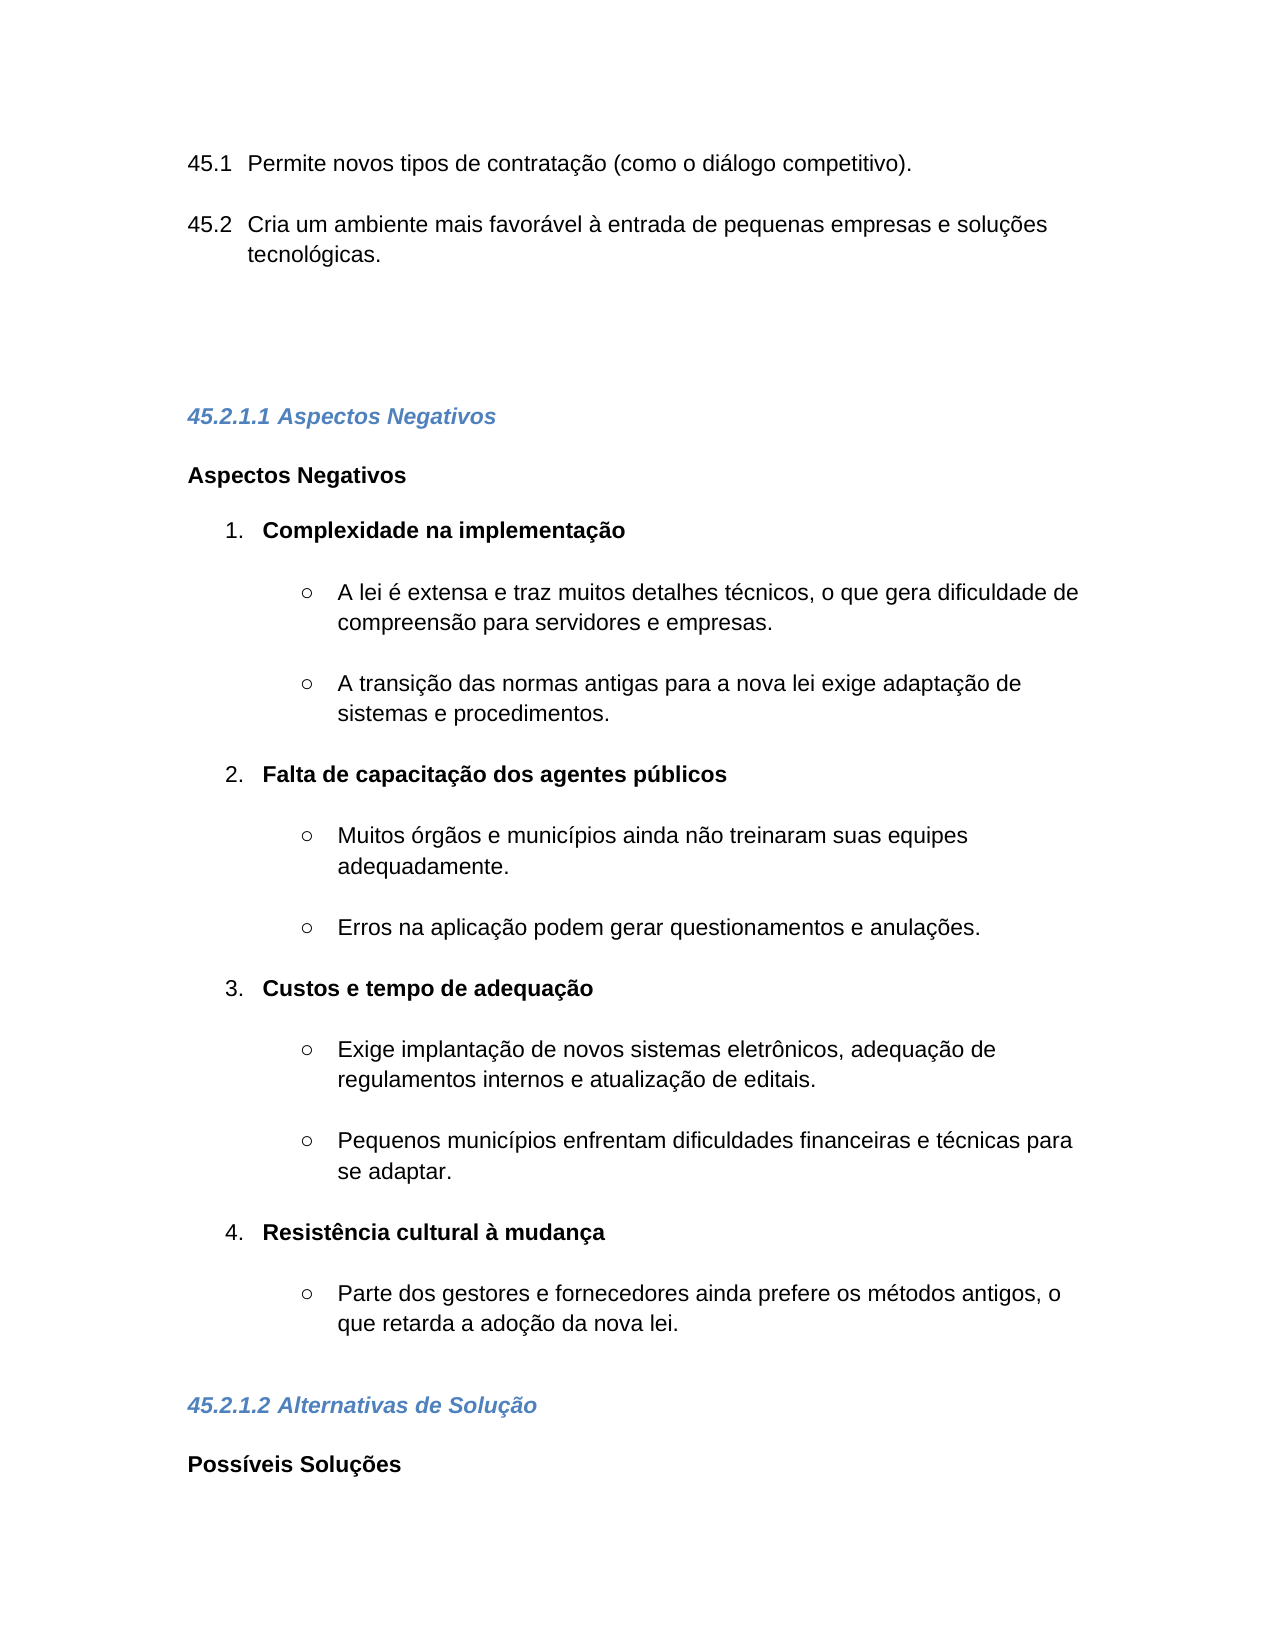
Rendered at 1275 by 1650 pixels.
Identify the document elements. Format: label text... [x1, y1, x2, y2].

list Erros na aplicação podem gerar questionamentos e anulações. [300, 914, 1087, 971]
list Muitos órgãos e municípios ainda não treinaram suas equipes adequadamente. [300, 822, 1087, 910]
subtitle Aspectos Negativos [187, 462, 1087, 488]
list Pequenos municípios enfrentam dificuldades financeiras e técnicas para se adaptar. [300, 1127, 1087, 1215]
subtitle Alternativas de Solução [187, 1392, 1087, 1418]
list Falta de capacitação dos agentes públicos [225, 761, 1087, 818]
list A lei é extensa e traz muitos detalhes técnicos, o que gera dificuldade de compreensão para servidores e empresas. [300, 578, 1087, 666]
list Exige implantação de novos sistemas eletrônicos, adequação de regulamentos internos e atualização de editais. [300, 1036, 1087, 1123]
list Parte dos gestores e fornecedores ainda prefere os métodos antigos, o que retarda a adoção da nova lei. [300, 1280, 1087, 1367]
list A transição das normas antigas para a nova lei exige adaptação de sistemas e procedimentos. [300, 670, 1087, 757]
list Resistência cultural à mudança [225, 1219, 1087, 1276]
list Cria um ambiente mais favorável à entrada de pequenas empresas e soluções tecnológicas. [187, 211, 1087, 268]
list Permite novos tipos de contratação (como o diálogo competitivo). [187, 150, 1087, 207]
list Complexidade na implementação [225, 517, 1087, 574]
list Custos e tempo de adequação [225, 975, 1087, 1032]
subtitle Aspectos Negativos [187, 403, 1087, 429]
subtitle Possíveis Soluções [187, 1451, 1087, 1478]
